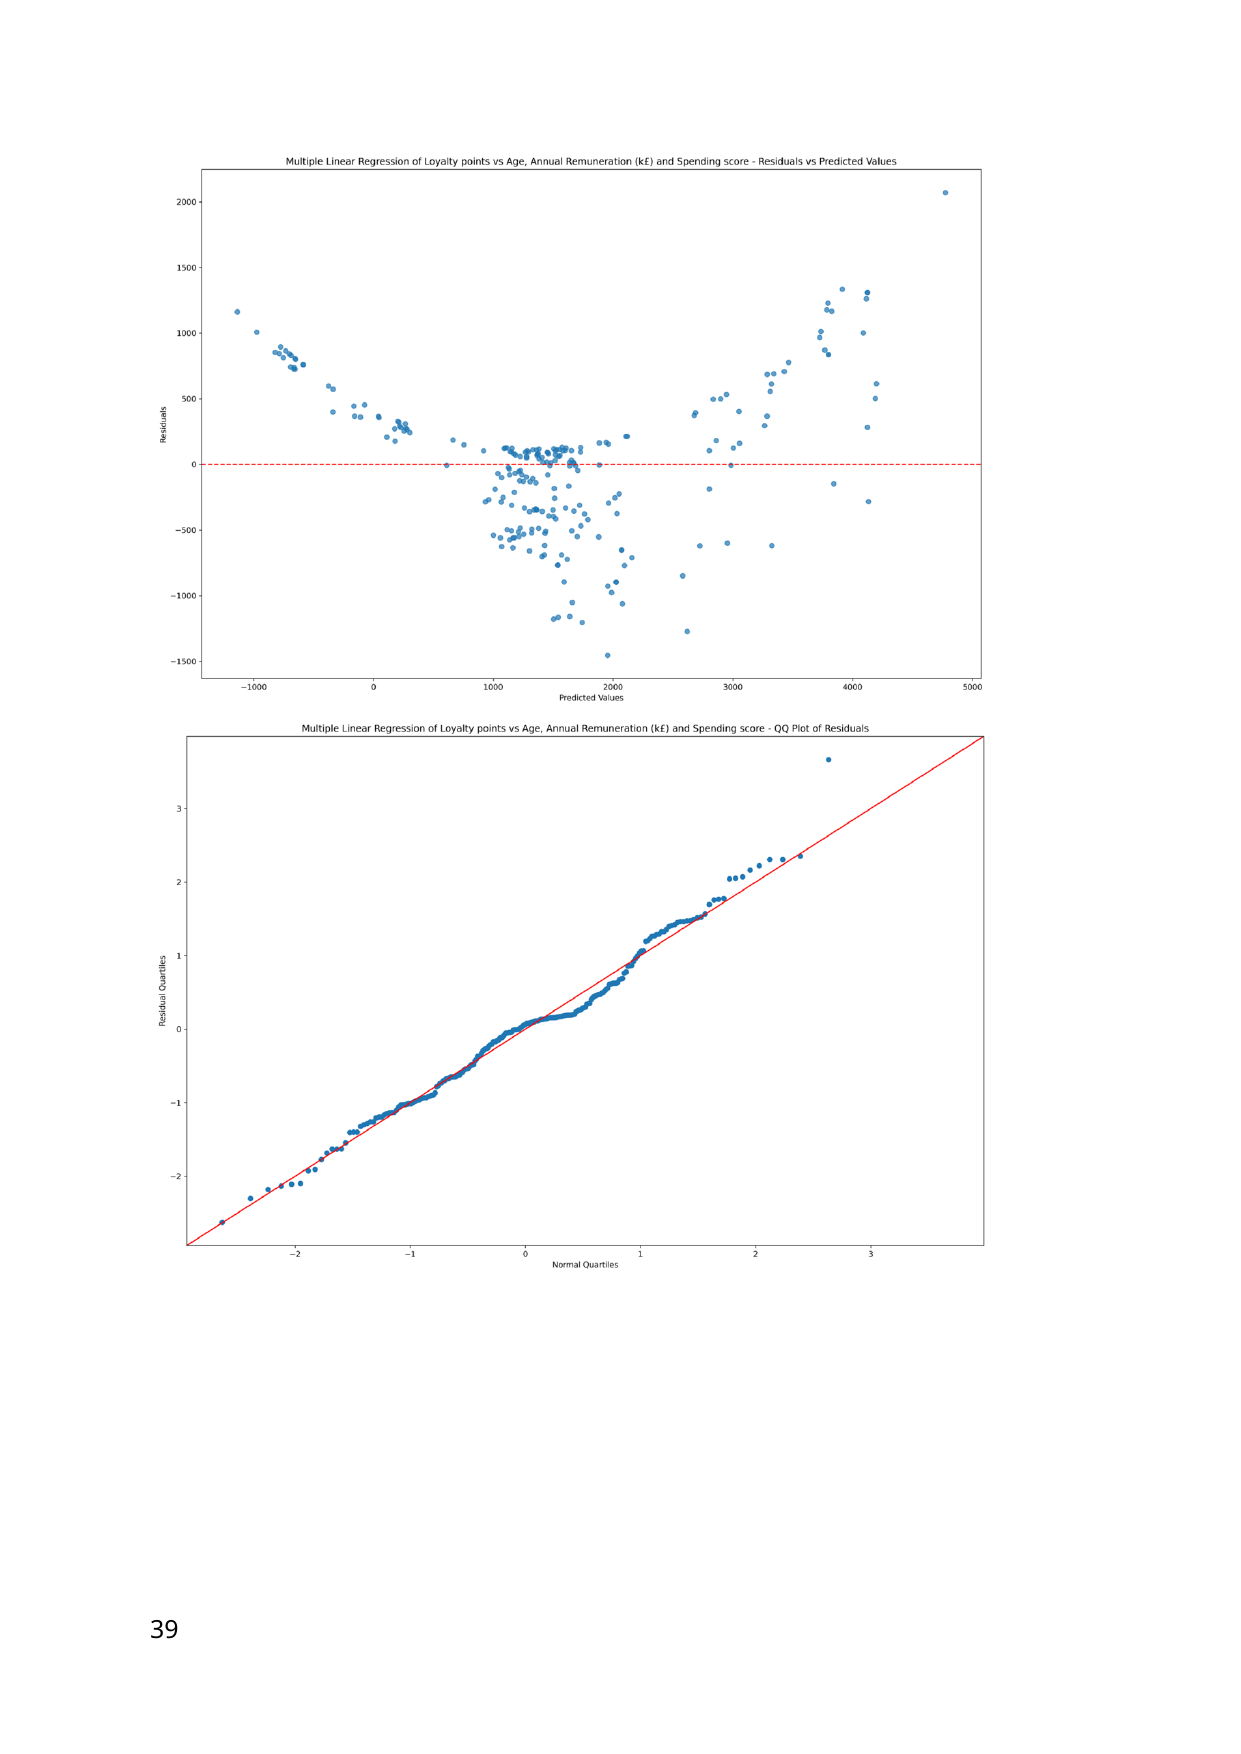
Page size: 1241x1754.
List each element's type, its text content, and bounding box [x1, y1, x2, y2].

picture [150, 150, 992, 711]
picture [150, 716, 992, 1278]
